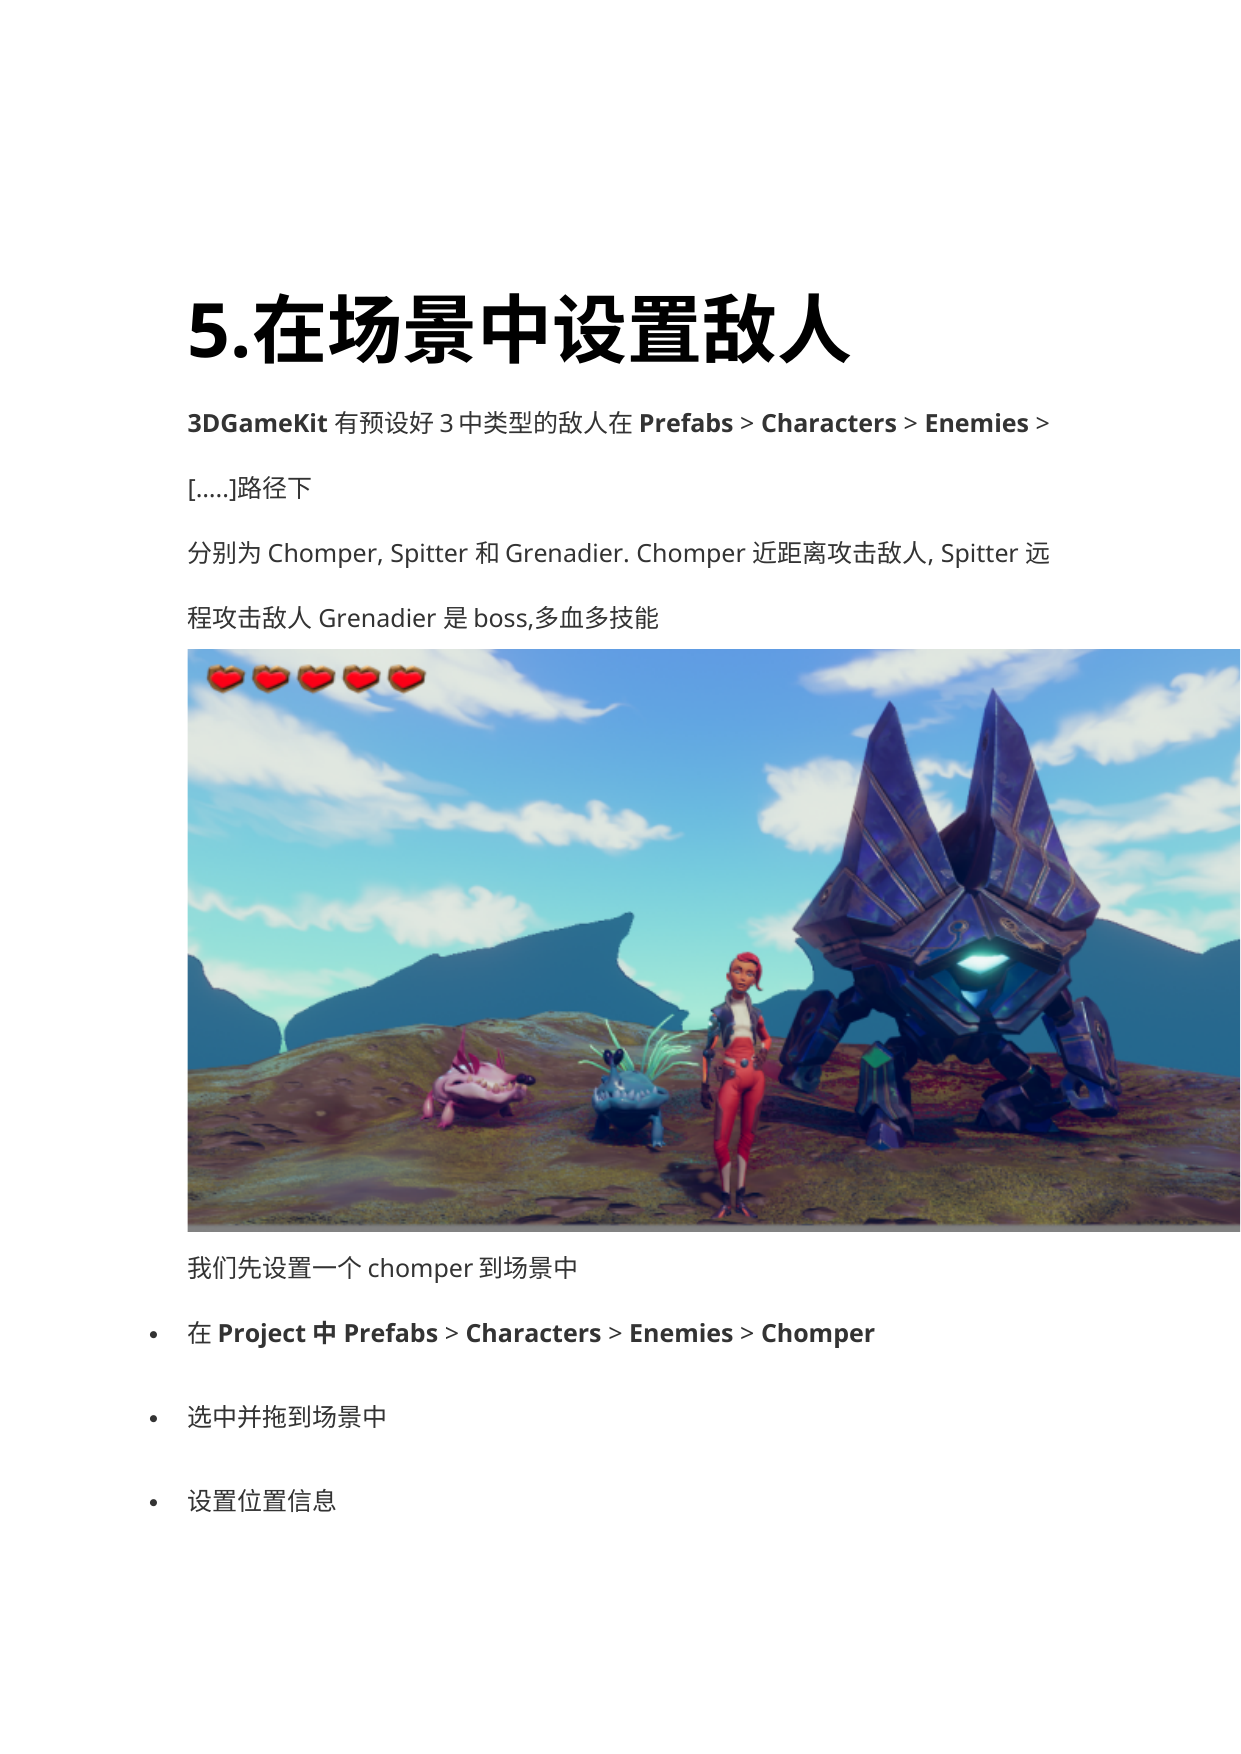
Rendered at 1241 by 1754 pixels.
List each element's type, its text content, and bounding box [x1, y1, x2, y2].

picture [187, 649, 1241, 1232]
text 3DGameKit 有预设好3中类型的敌人在Prefabs > Characters > Enemies > […..]路径下 [187, 389, 1053, 519]
text 5.在场景中设置敌人 [187, 259, 1053, 389]
text 我们先设置一个chomper到场景中 [187, 1234, 1053, 1299]
list 在Project 中 Prefabs > Characters > Enemies > Chomper [150, 1299, 1053, 1364]
text 分别为Chomper, Spitter 和Grenadier. Chomper 近距离攻击敌人, Spitter 远程攻击敌人 Grenadier 是boss,多血多技能 [187, 519, 1053, 649]
list 选中并拖到场景中 [150, 1383, 1053, 1448]
list 设置位置信息 [150, 1467, 1053, 1532]
